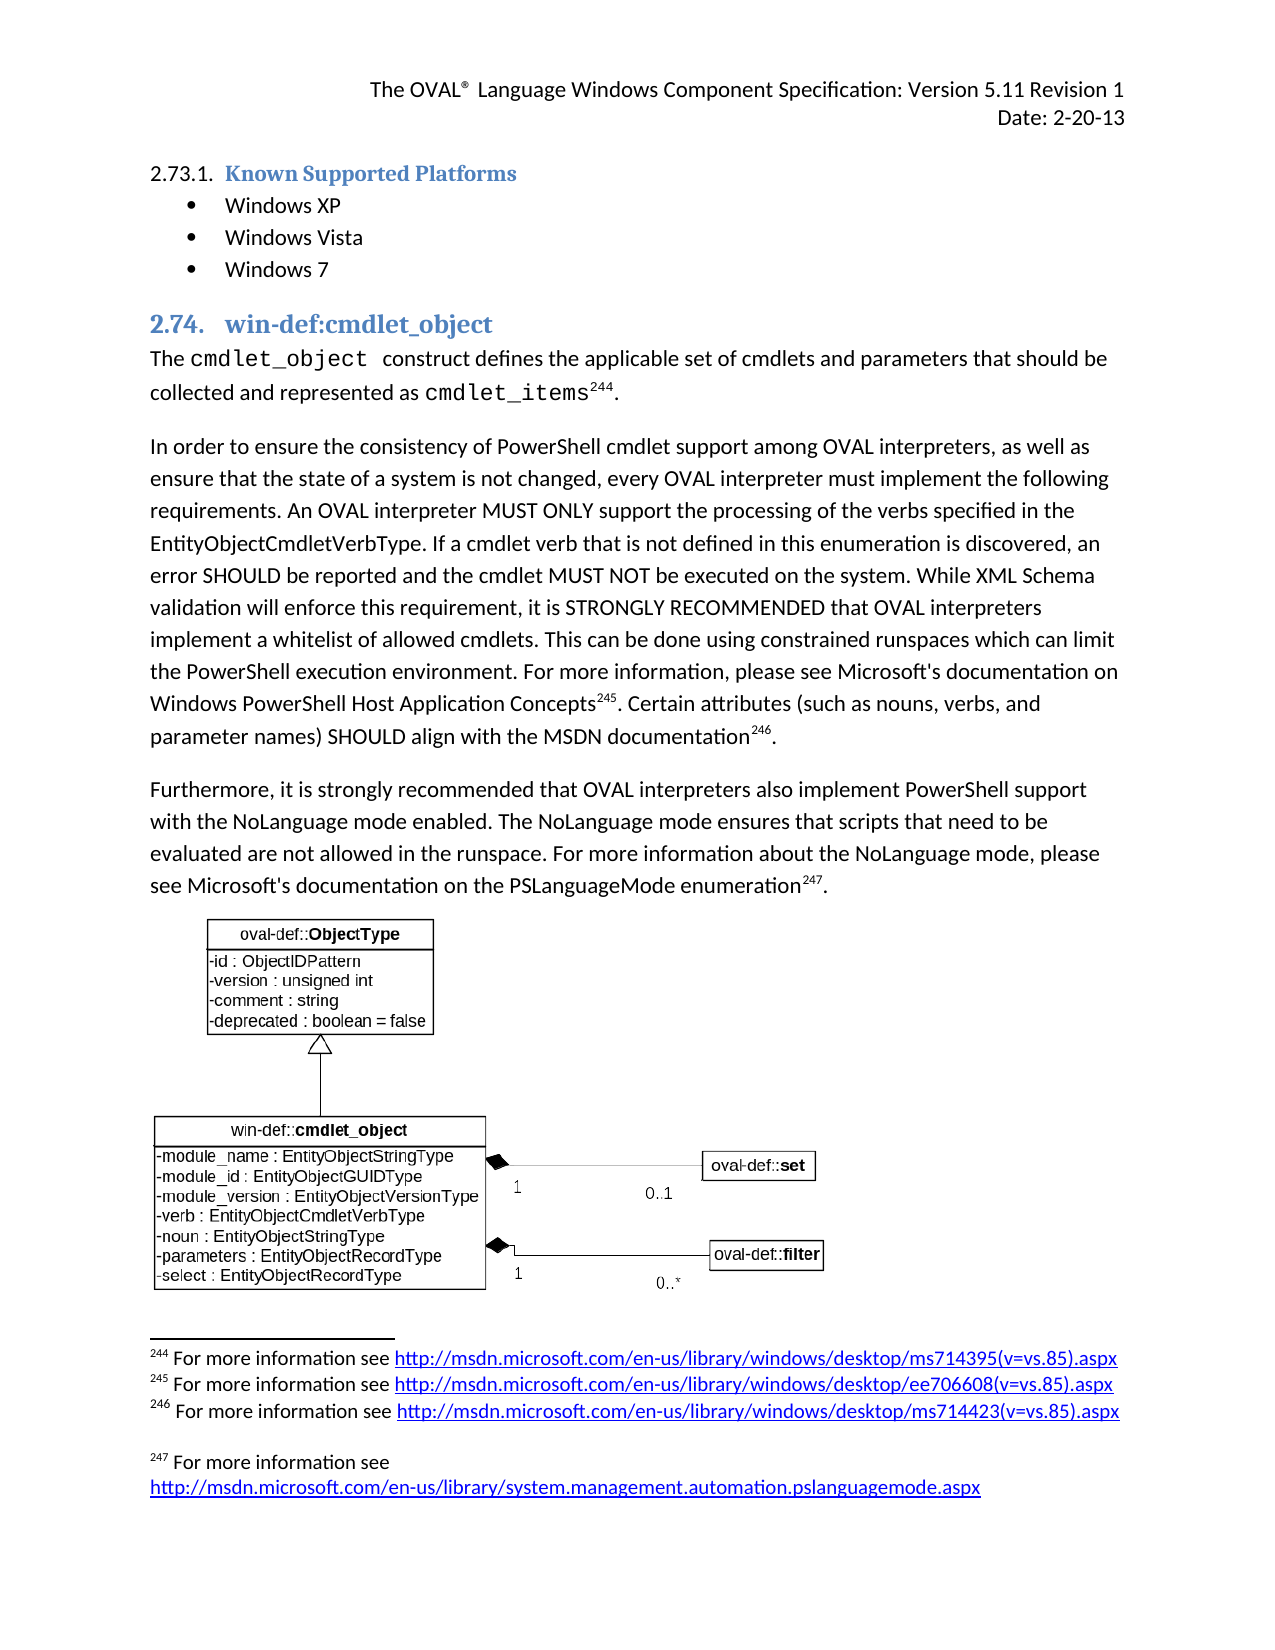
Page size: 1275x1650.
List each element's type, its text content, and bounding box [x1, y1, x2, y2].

list Windows XP [187, 191, 1125, 219]
text In order to ensure the consistency of PowerShell cmdlet support among OVAL interpreters, as well as ensure that the state of a system is not changed, every OVAL interpreter must implement the following requirements. An OVAL interpreter MUST ONLY support the processing of the verbs specified in the EntityObjectCmdletVerbType. If a cmdlet verb that is not defined in this enumeration is discovered, an error SHOULD be reported and the cmdlet MUST NOT be executed on the system. While XML Schema validation will enforce this requirement, it is STRONGLY RECOMMENDED that OVAL interpreters implement a whitelist of allowed cmdlets. This can be done using constrained runspaces which can limit the PowerShell execution environment. For more information, please see Microsoft's documentation on Windows PowerShell Host Application Concepts. Certain attributes (such as nouns, verbs, and parameter names) SHOULD align with the MSDN documentation. [150, 432, 1125, 750]
subtitle win-def:cmdlet_object [150, 309, 1125, 340]
text Furthermore, it is strongly recommended that OVAL interpreters also implement PowerShell support with the NoLanguage mode enabled. The NoLanguage mode ensures that scripts that need to be evaluated are not allowed in the runspace. For more information about the NoLanguage mode, please see Microsoft's documentation on the PSLanguageMode enumeration. [150, 775, 1125, 1303]
list Windows Vista [187, 223, 1125, 251]
subtitle Known Supported Platforms [150, 159, 1125, 187]
list Windows 7 [187, 256, 1125, 284]
text The cmdlet_object construct defines the applicable set of cmdlets and parameters that should be collected and represented as cmdlet_items. [150, 344, 1125, 407]
